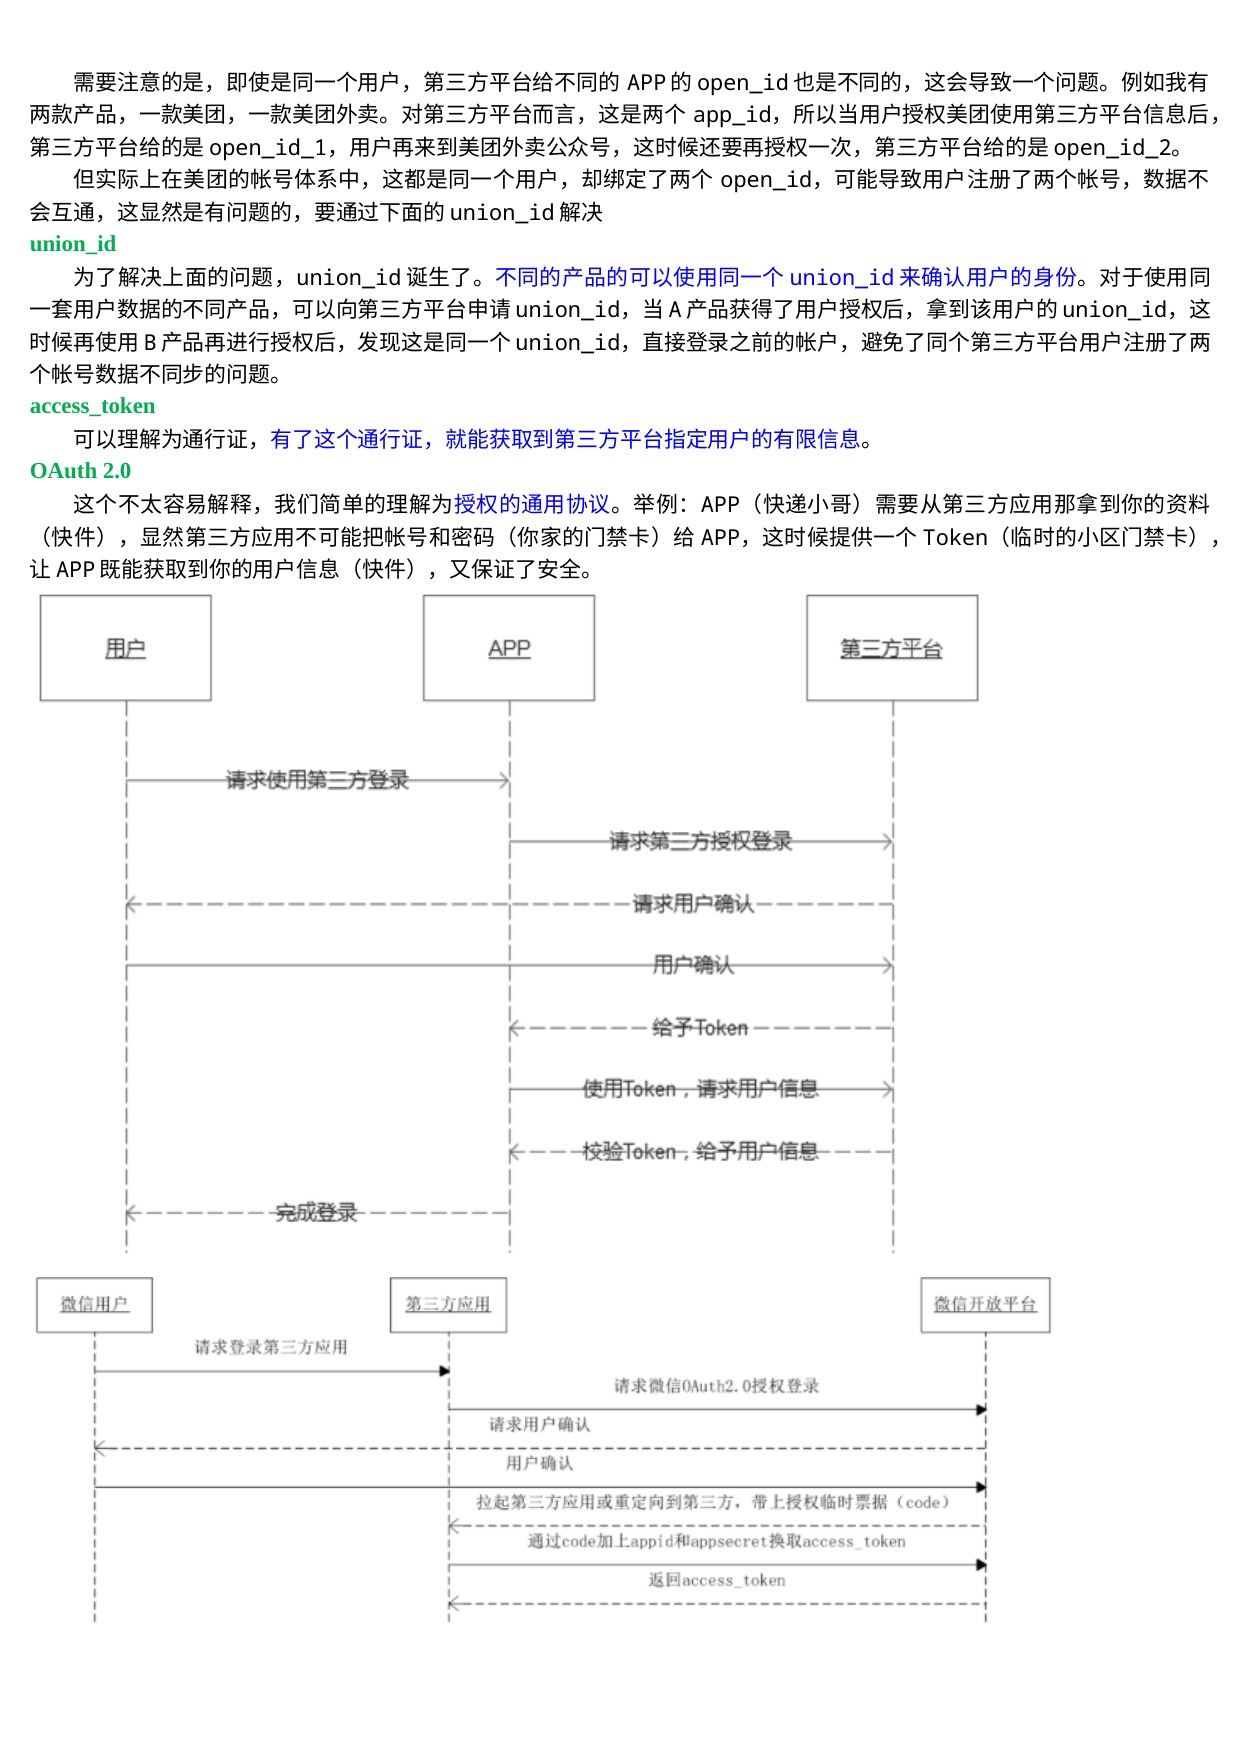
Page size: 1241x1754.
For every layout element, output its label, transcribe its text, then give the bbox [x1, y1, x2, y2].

picture [29, 1267, 1068, 1625]
text OAuth 2.0 [29, 454, 1211, 487]
list 但实际上在美团的帐号体系中，这都是同一个用户，却绑定了两个open_id，可能导致用户注册了两个帐号，数据不会互通，这显然是有问题的，要通过下面的union_id解决 [29, 162, 1211, 227]
list 可以理解为通行证，有了这个通行证，就能获取到第三方平台指定用户的有限信息。 [29, 422, 1211, 454]
list 需要注意的是，即使是同一个用户，第三方平台给不同的APP的open_id也是不同的，这会导致一个问题。例如我有两款产品，一款美团，一款美团外卖。对第三方平台而言，这是两个app_id，所以当用户授权美团使用第三方平台信息后，第三方平台给的是open_id_1，用户再来到美团外卖公众号，这时候还要再授权一次，第三方平台给的是open_id_2。 [29, 64, 1211, 162]
picture [29, 584, 985, 1261]
list 这个不太容易解释，我们简单的理解为授权的通用协议。举例：APP（快递小哥）需要从第三方应用那拿到你的资料（快件），显然第三方应用不可能把帐号和密码（你家的门禁卡）给APP，这时候提供一个Token（临时的小区门禁卡），让APP既能获取到你的用户信息（快件），又保证了安全。 [29, 487, 1211, 584]
list 为了解决上面的问题，union_id诞生了。不同的产品的可以使用同一个union_id来确认用户的身份。对于使用同一套用户数据的不同产品，可以向第三方平台申请union_id，当A产品获得了用户授权后，拿到该用户的union_id，这时候再使用B产品再进行授权后，发现这是同一个union_id，直接登录之前的帐户，避免了同个第三方平台用户注册了两个帐号数据不同步的问题。 [29, 259, 1211, 389]
text access_token [29, 389, 1211, 422]
text union_id [29, 227, 1211, 259]
